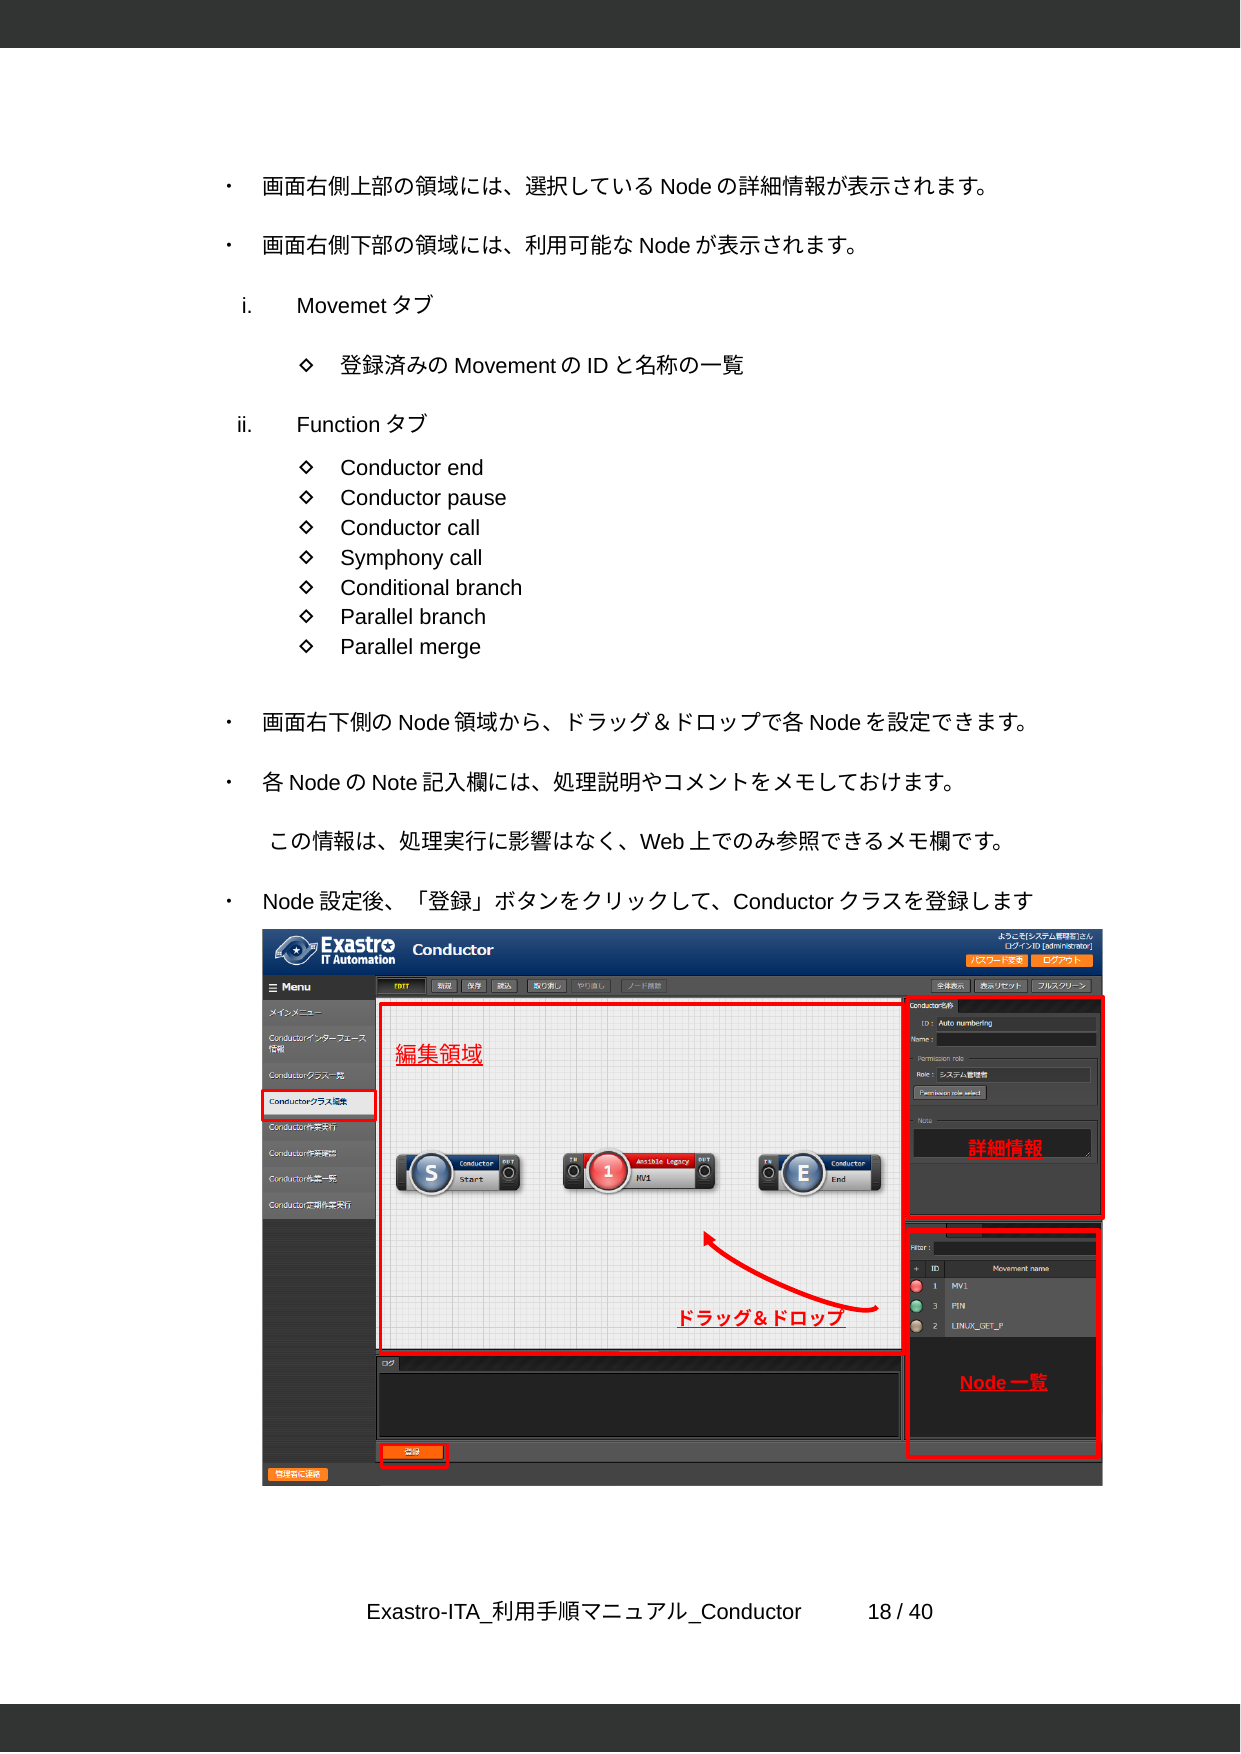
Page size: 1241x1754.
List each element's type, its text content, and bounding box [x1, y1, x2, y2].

list 登録済みのMovementのIDと名称の一覧 [296, 334, 1152, 393]
list 各NodeのNote記入欄には、処理説明やコメントをメモしておけます。 [218, 751, 1152, 810]
list Conductor call [296, 512, 1152, 542]
picture [0, 0, 1241, 48]
list Parallel merge [296, 632, 1152, 661]
list Symphony call [296, 542, 1152, 572]
list Conductor pause [296, 483, 1152, 512]
list Conductor end [296, 453, 1152, 483]
list Conditional branch [296, 572, 1152, 602]
text ・ 画面右下側のNode領域から、ドラッグ＆ドロップで各Nodeを設定できます。 [218, 691, 1152, 751]
picture [264, 1092, 374, 1119]
list Movemetタブ [253, 274, 1152, 334]
text この情報は、処理実行に影響はなく、Web上でのみ参照できるメモ欄です。 [148, 810, 1152, 870]
picture [262, 929, 1103, 1486]
list 画面右側下部の領域には、利用可能なNodeが表示されます。 [218, 214, 1152, 274]
list Node設定後、「登録」ボタンをクリックして、Conductorクラスを登録します [218, 870, 1152, 929]
picture [0, 1704, 1241, 1752]
list Functionタブ [253, 393, 1152, 453]
picture [910, 999, 1101, 1216]
list Parallel branch [296, 602, 1152, 632]
list 画面右側上部の領域には、選択しているNodeの詳細情報が表示されます。 [218, 155, 1152, 214]
